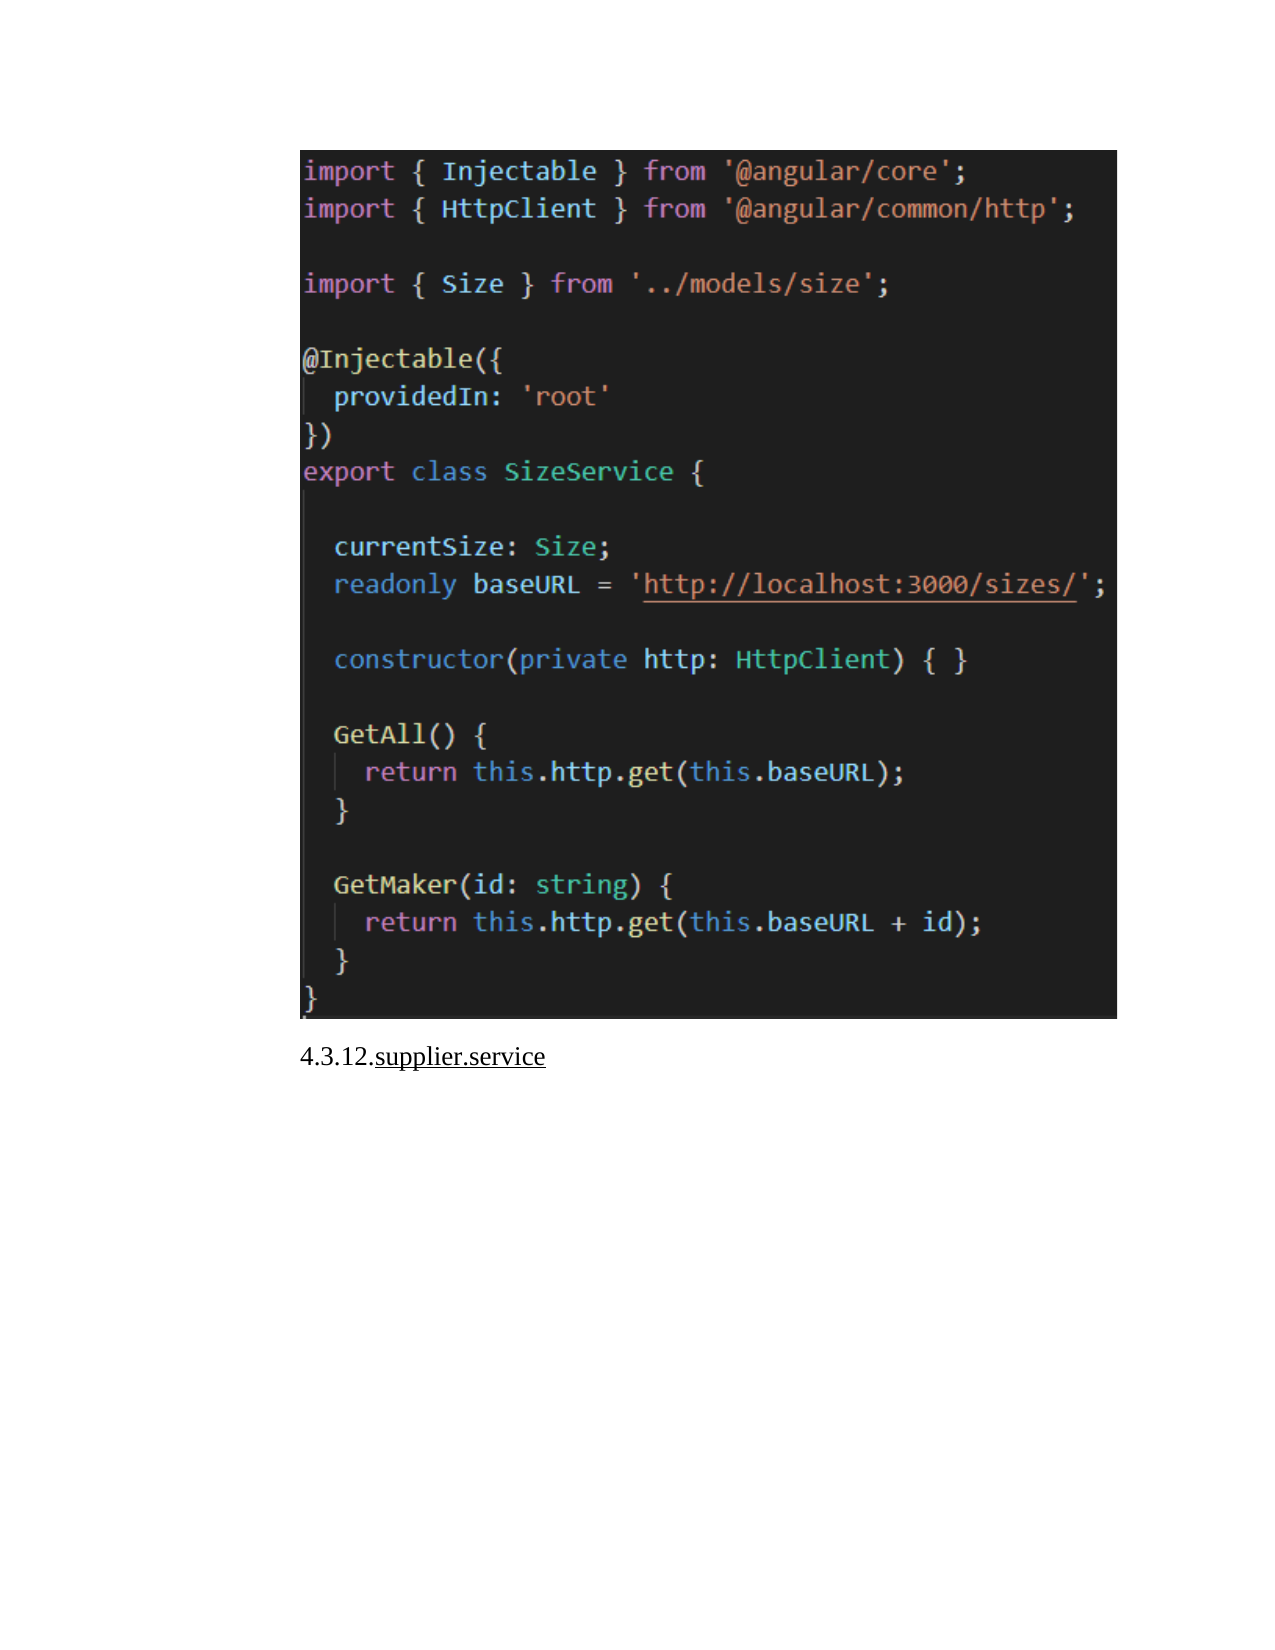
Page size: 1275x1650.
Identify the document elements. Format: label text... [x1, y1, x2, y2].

list supplier.service [300, 1039, 1125, 1071]
picture [300, 150, 1118, 1019]
